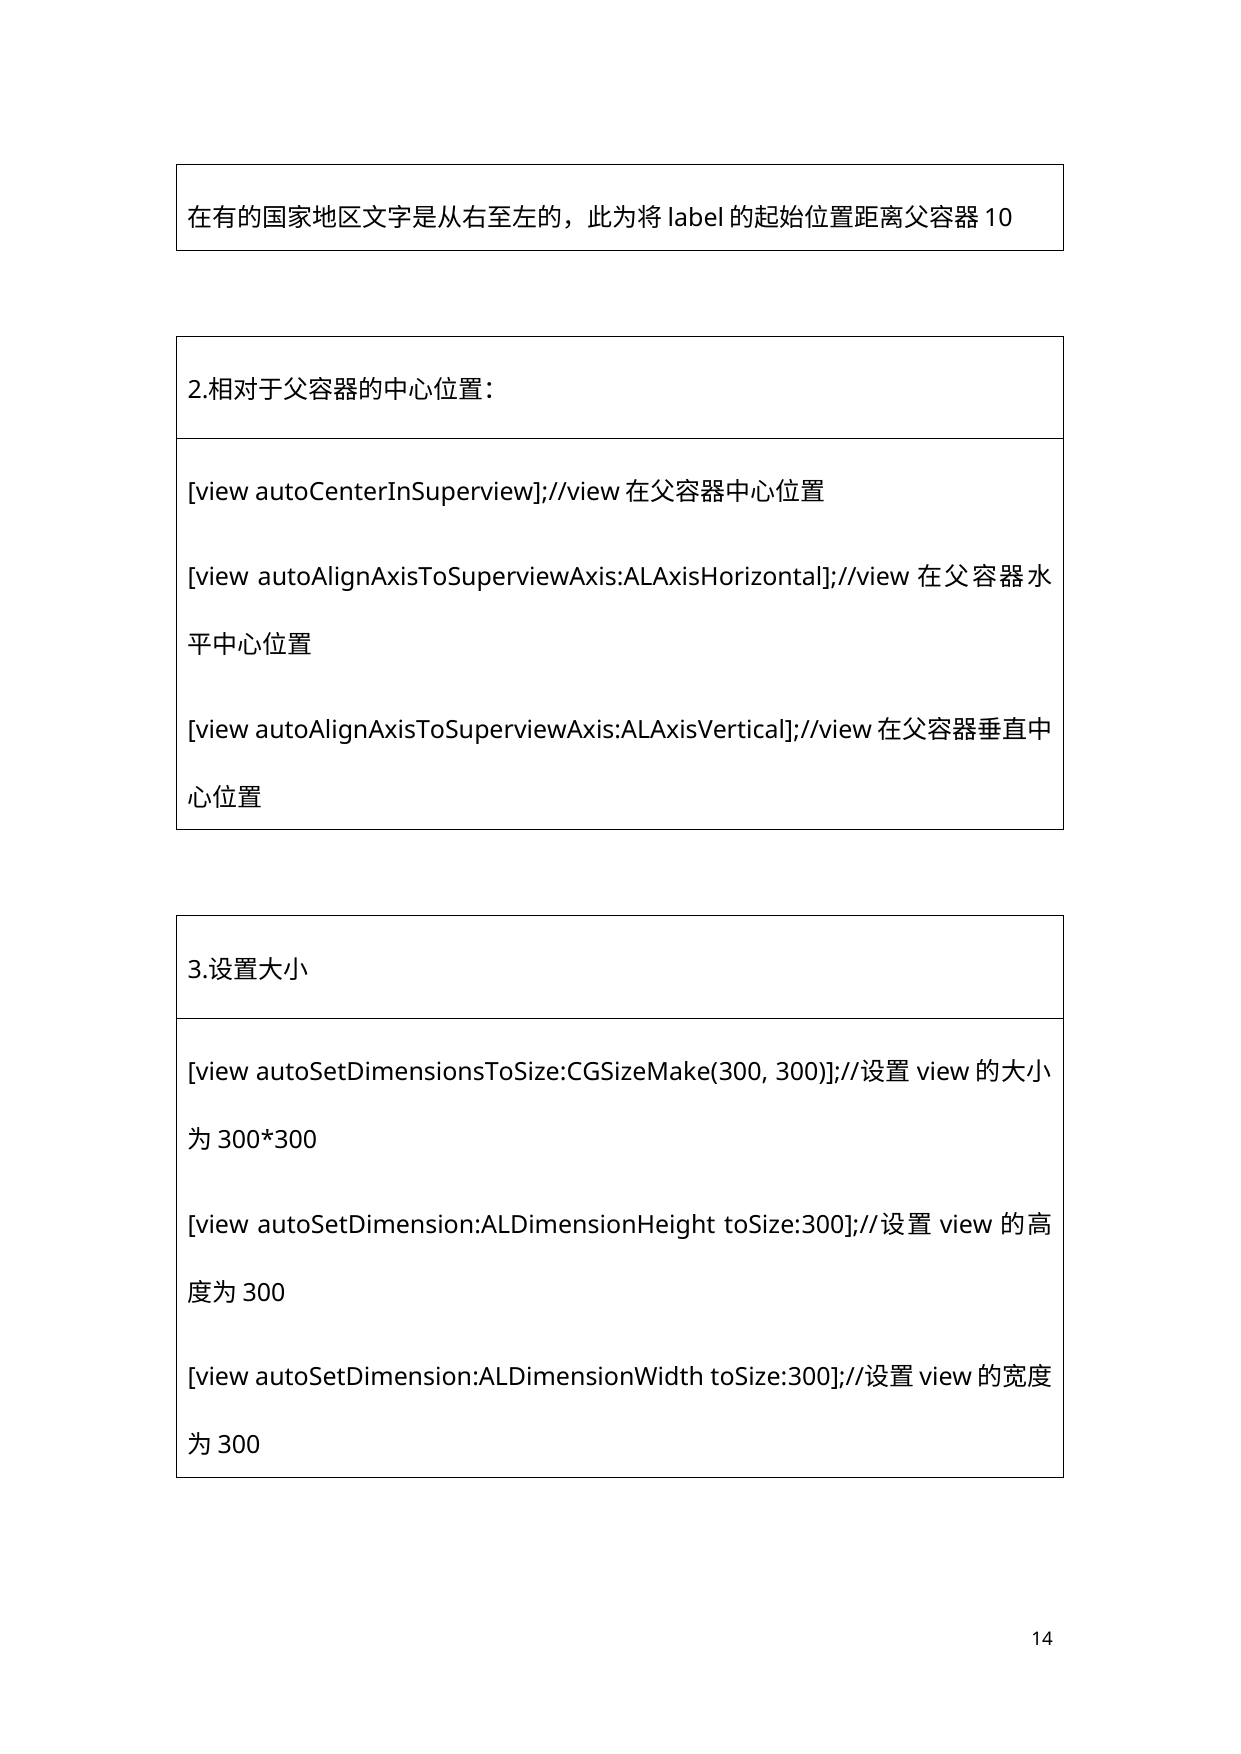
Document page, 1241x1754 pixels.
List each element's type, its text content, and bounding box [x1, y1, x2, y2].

table_cell [view autoSetDimensionsToSize:CGSizeMake(300, 300)];//设置view的大小为300*300 [view autoSetDimension:ALDimensionHeight toSize:300];//设置view的高度为300 [view autoSetDimension:ALDimensionWidth toSize:300];//设置view的宽度为300 [177, 1019, 1063, 1477]
table_cell [view autoCenterInSuperview];//view在父容器中心位置 [view autoAlignAxisToSuperviewAxis:ALAxisHorizontal];//view在父容器水平中心位置 [view autoAlignAxisToSuperviewAxis:ALAxisVertical];//view在父容器垂直中心位置 [177, 439, 1063, 829]
table_header 2.相对于父容器的中心位置： [177, 337, 1063, 438]
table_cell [177, 165, 1063, 250]
table_header 3.设置大小 [177, 916, 1063, 1017]
